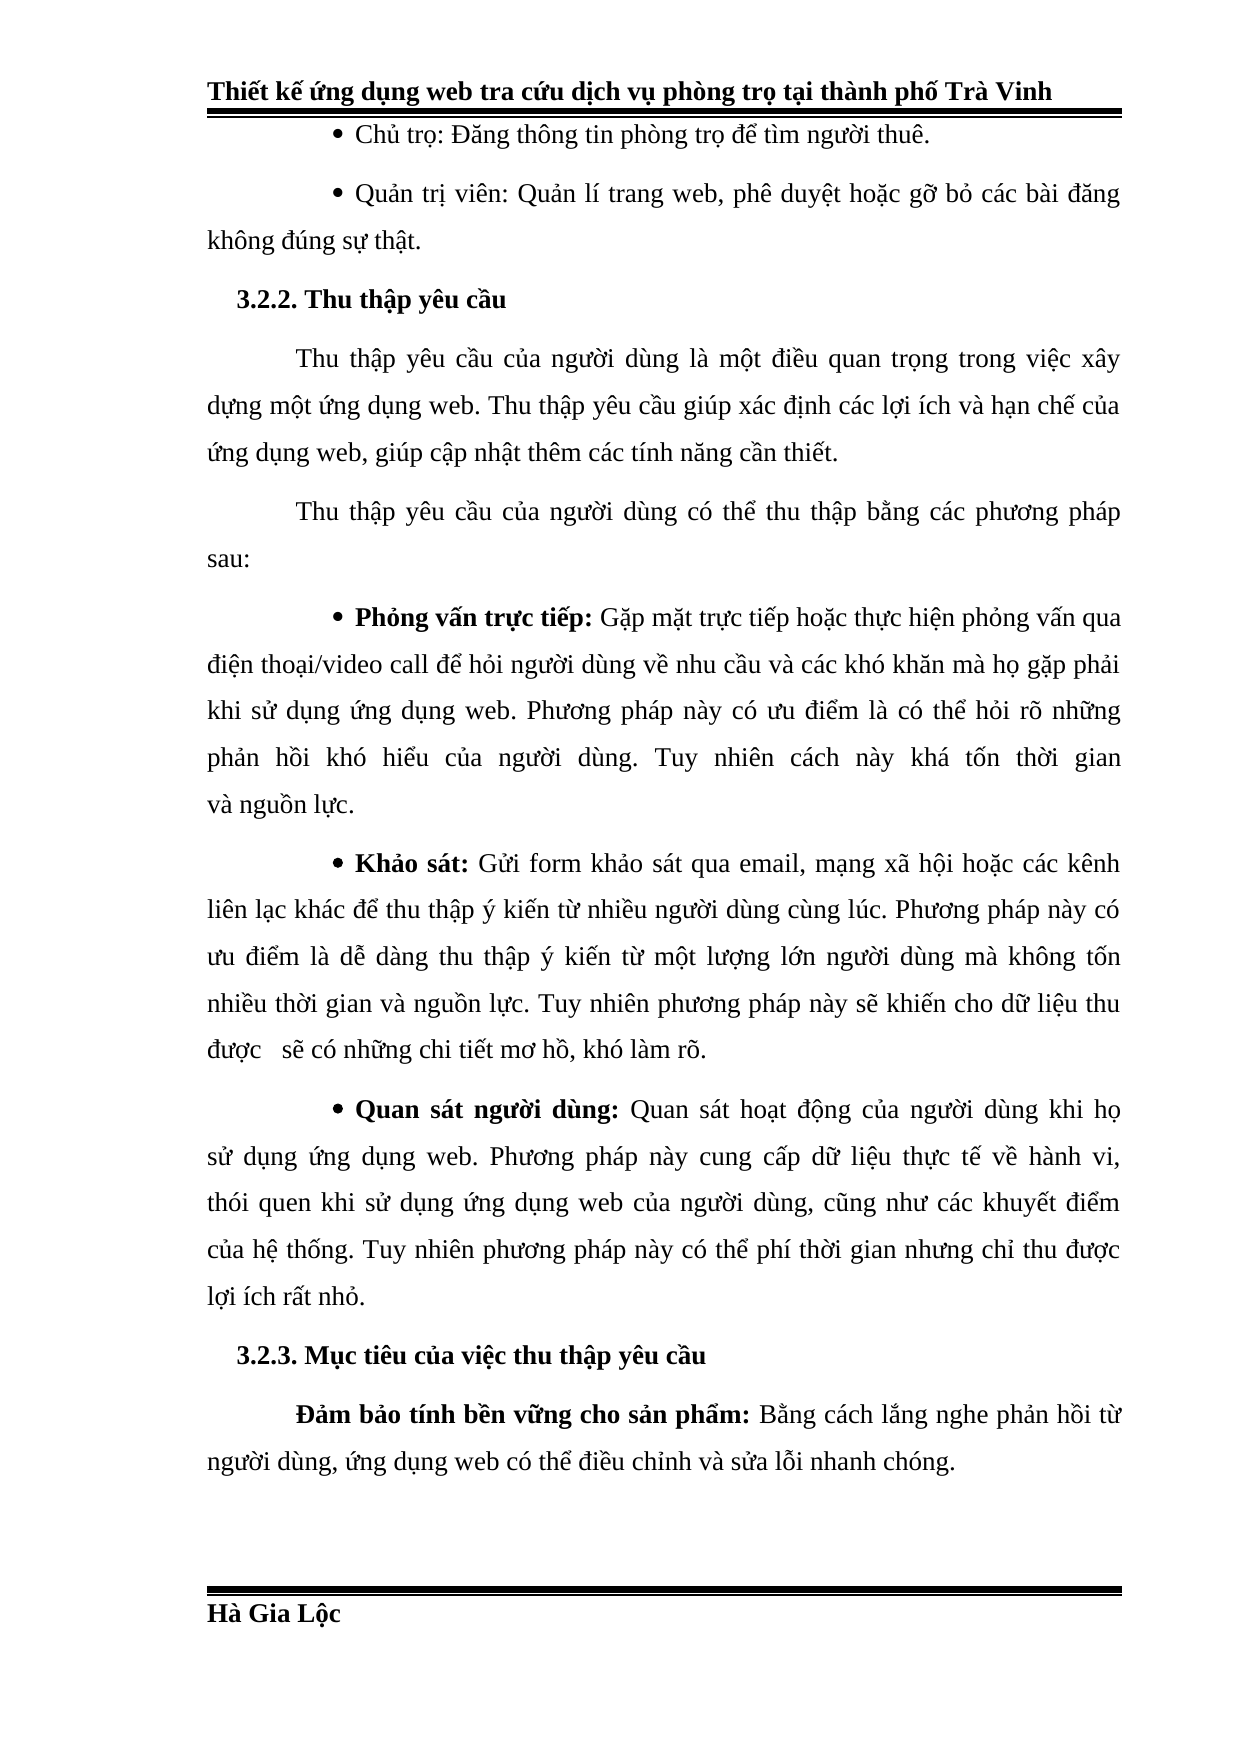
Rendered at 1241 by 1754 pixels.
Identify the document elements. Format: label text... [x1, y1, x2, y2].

list Quản trị viên: Quản lí trang web, phê duyệt hoặc gỡ bỏ các bài đăng không đúng sự thật. [207, 177, 1122, 255]
subtitle Thu thập yêu cầu [222, 283, 1122, 314]
subtitle Mục tiêu của việc thu thập yêu cầu [222, 1339, 1122, 1370]
text Thu thập yêu cầu của người dùng có thể thu thập bằng các phương pháp sau: [207, 495, 1122, 573]
list Quan sát người dùng: Quan sát hoạt động của người dùng khi họ sử dụng ứng dụng web. Phương pháp này cung cấp dữ liệu thực tế về hành vi, thói quen khi sử dụng ứng dụng web của người dùng, cũng như các khuyết điểm của hệ thống. Tuy nhiên phương pháp này có thể phí thời gian nhưng chỉ thu được lợi ích rất nhỏ. [207, 1093, 1122, 1311]
text Đảm bảo tính bền vững cho sản phẩm: Bằng cách lắng nghe phản hồi từ người dùng, ứng dụng web có thể điều chỉnh và sửa lỗi nhanh chóng. [207, 1398, 1122, 1476]
list Chủ trọ: Đăng thông tin phòng trọ để tìm người thuê. [207, 118, 1122, 149]
list Khảo sát: Gửi form khảo sát qua email, mạng xã hội hoặc các kênh liên lạc khác để thu thập ý kiến từ nhiều người dùng cùng lúc. Phương pháp này có ưu điểm là dễ dàng thu thập ý kiến từ một lượng lớn người dùng mà không tốn nhiều thời gian và nguồn lực. Tuy nhiên phương pháp này sẽ khiến cho dữ liệu thu được sẽ có những chi tiết mơ hồ, khó làm rõ. [207, 847, 1122, 1065]
text Thu thập yêu cầu của người dùng là một điều quan trọng trong việc xây dựng một ứng dụng web. Thu thập yêu cầu giúp xác định các lợi ích và hạn chế của ứng dụng web, giúp cập nhật thêm các tính năng cần thiết. [207, 343, 1122, 467]
list Phỏng vấn trực tiếp: Gặp mặt trực tiếp hoặc thực hiện phỏng vấn qua điện thoại/video call để hỏi người dùng về nhu cầu và các khó khăn mà họ gặp phải khi sử dụng ứng dụng web. Phương pháp này có ưu điểm là có thể hỏi rõ những phản hồi khó hiểu của người dùng. Tuy nhiên cách này khá tốn thời gian và nguồn lực. [207, 601, 1122, 819]
